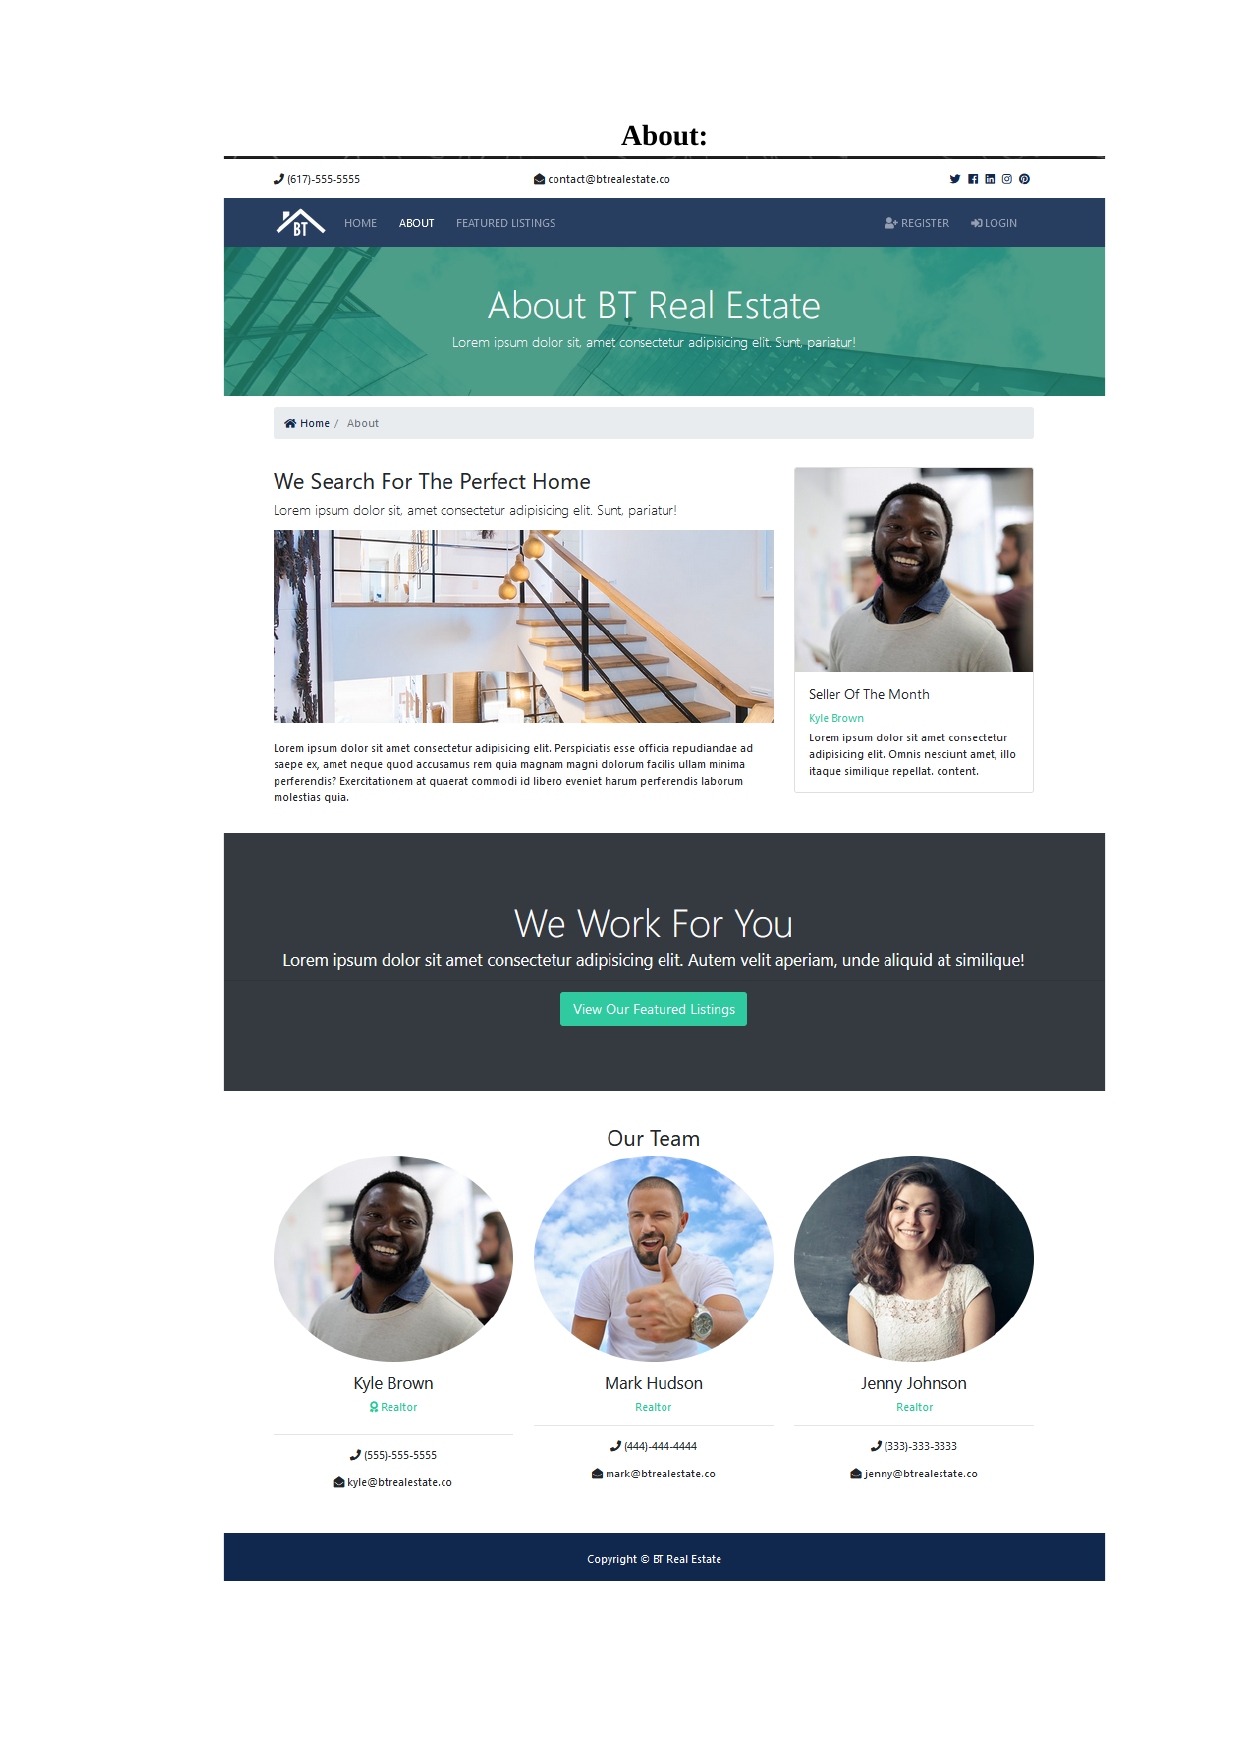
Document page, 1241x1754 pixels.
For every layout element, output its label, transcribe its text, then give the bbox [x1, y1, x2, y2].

text About: [177, 118, 1152, 152]
picture [223, 156, 1105, 1581]
